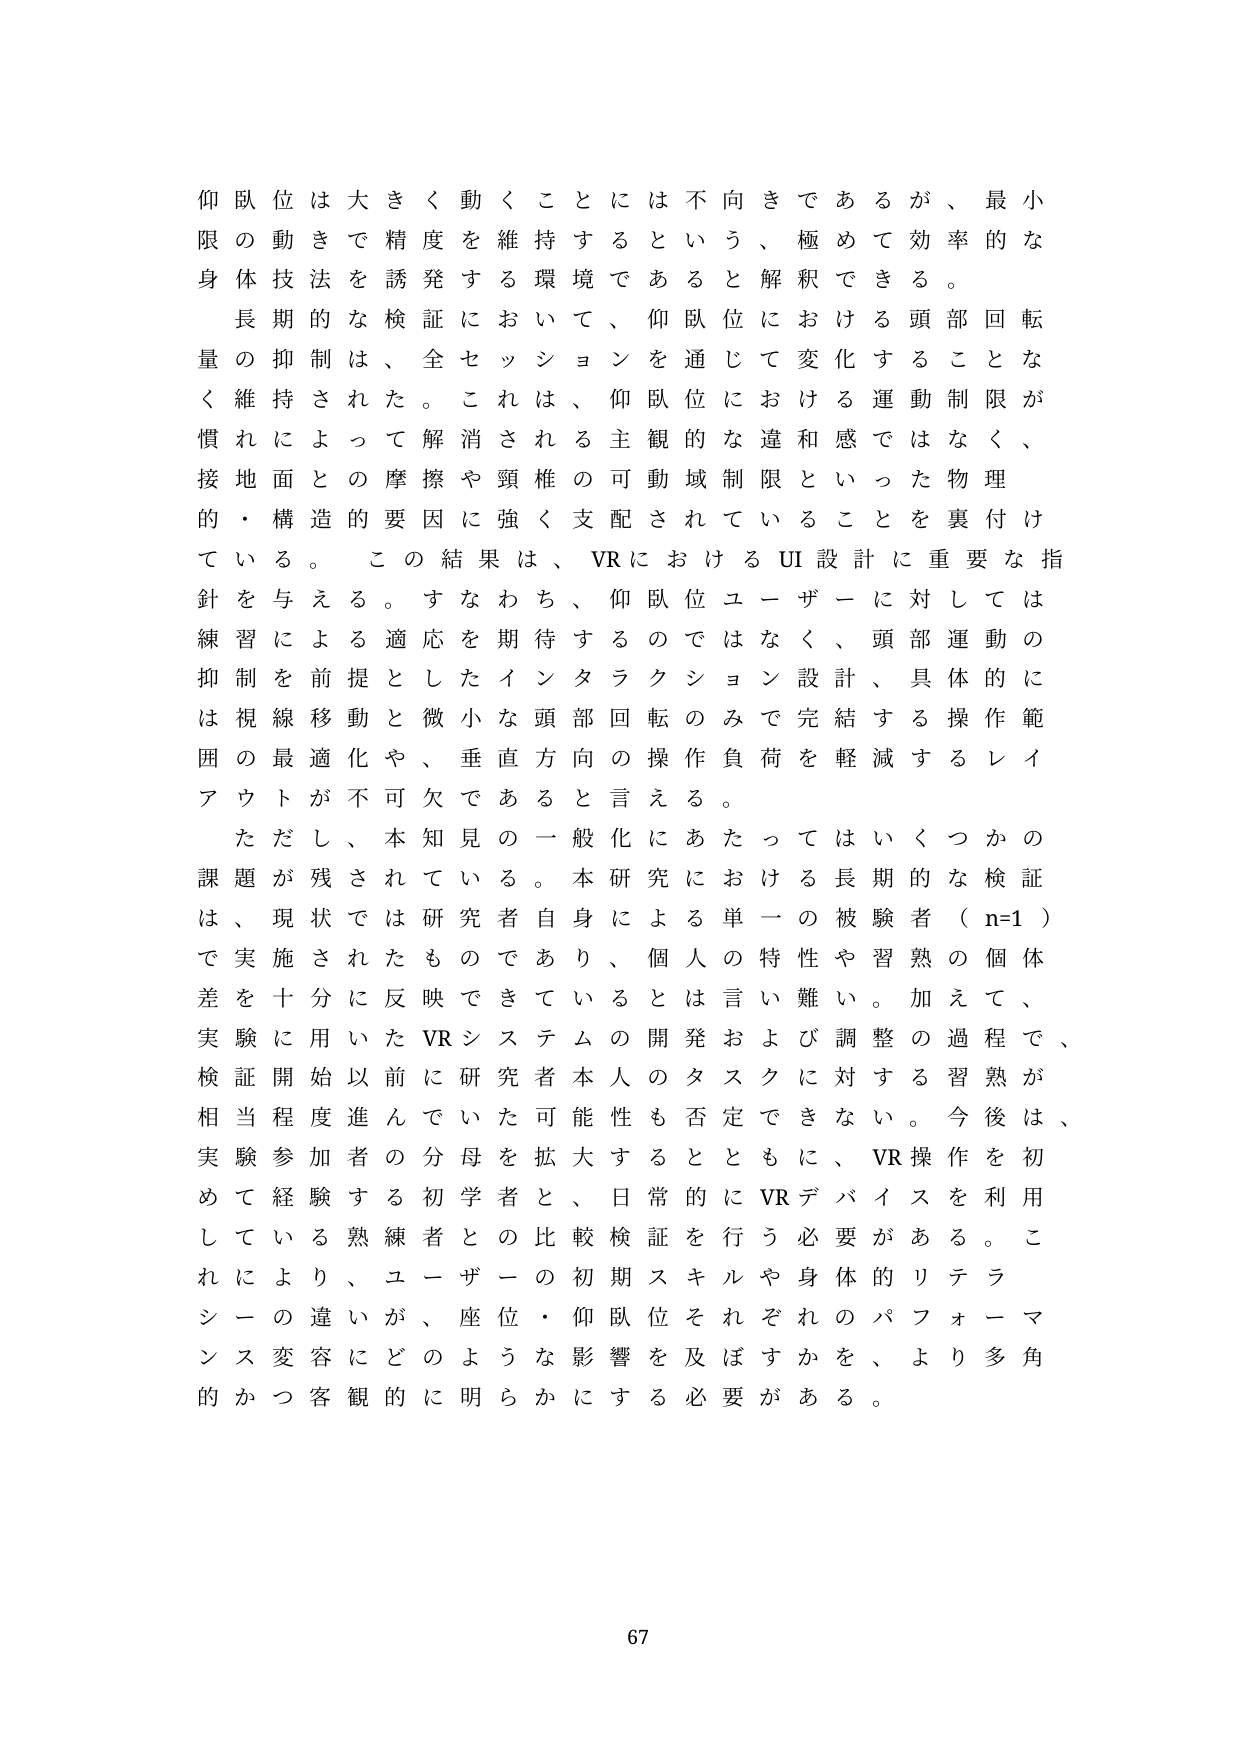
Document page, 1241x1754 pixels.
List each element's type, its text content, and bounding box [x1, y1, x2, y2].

text ただし、本知見の一般化にあたってはいくつかの課題が残されている。本研究における長期的な検証は、現状では研究者自身による単一の被験者（n=1）で実施されたものであり、個人の特性や習熟の個体差を十分に反映できているとは言い難い。加えて、実験に用いたVRシステムの開発および調整の過程で、検証開始以前に研究者本人のタスクに対する習熟が相当程度進んでいた可能性も否定できない。今後は、実験参加者の分母を拡大するとともに、VR操作を初めて経験する初学者と、日常的にVRデバイスを利用している熟練者との比較検証を行う必要がある。これにより、ユーザーの初期スキルや身体的リテラシーの違いが、座位・仰臥位それぞれのパフォーマンス変容にどのような影響を及ぼすかを、より多角的かつ客観的に明らかにする必要がある。 [197, 817, 1078, 1416]
text 長期的な検証において、仰臥位における頭部回転量の抑制は、全セッションを通じて変化することなく維持された。これは、仰臥位における運動制限が慣れによって解消される主観的な違和感ではなく、接地面との摩擦や頸椎の可動域制限といった物理的・構造的要因に強く支配されていることを裏付けている。 この結果は、VRにおけるUI設計に重要な指針を与える。すなわち、仰臥位ユーザーに対しては練習による適応を期待するのではなく、頭部運動の抑制を前提としたインタラクション設計、具体的には視線移動と微小な頭部回転のみで完結する操作範囲の最適化や、垂直方向の操作負荷を軽減するレイアウトが不可欠であると言える。 [197, 298, 1078, 817]
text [197, 179, 1078, 298]
